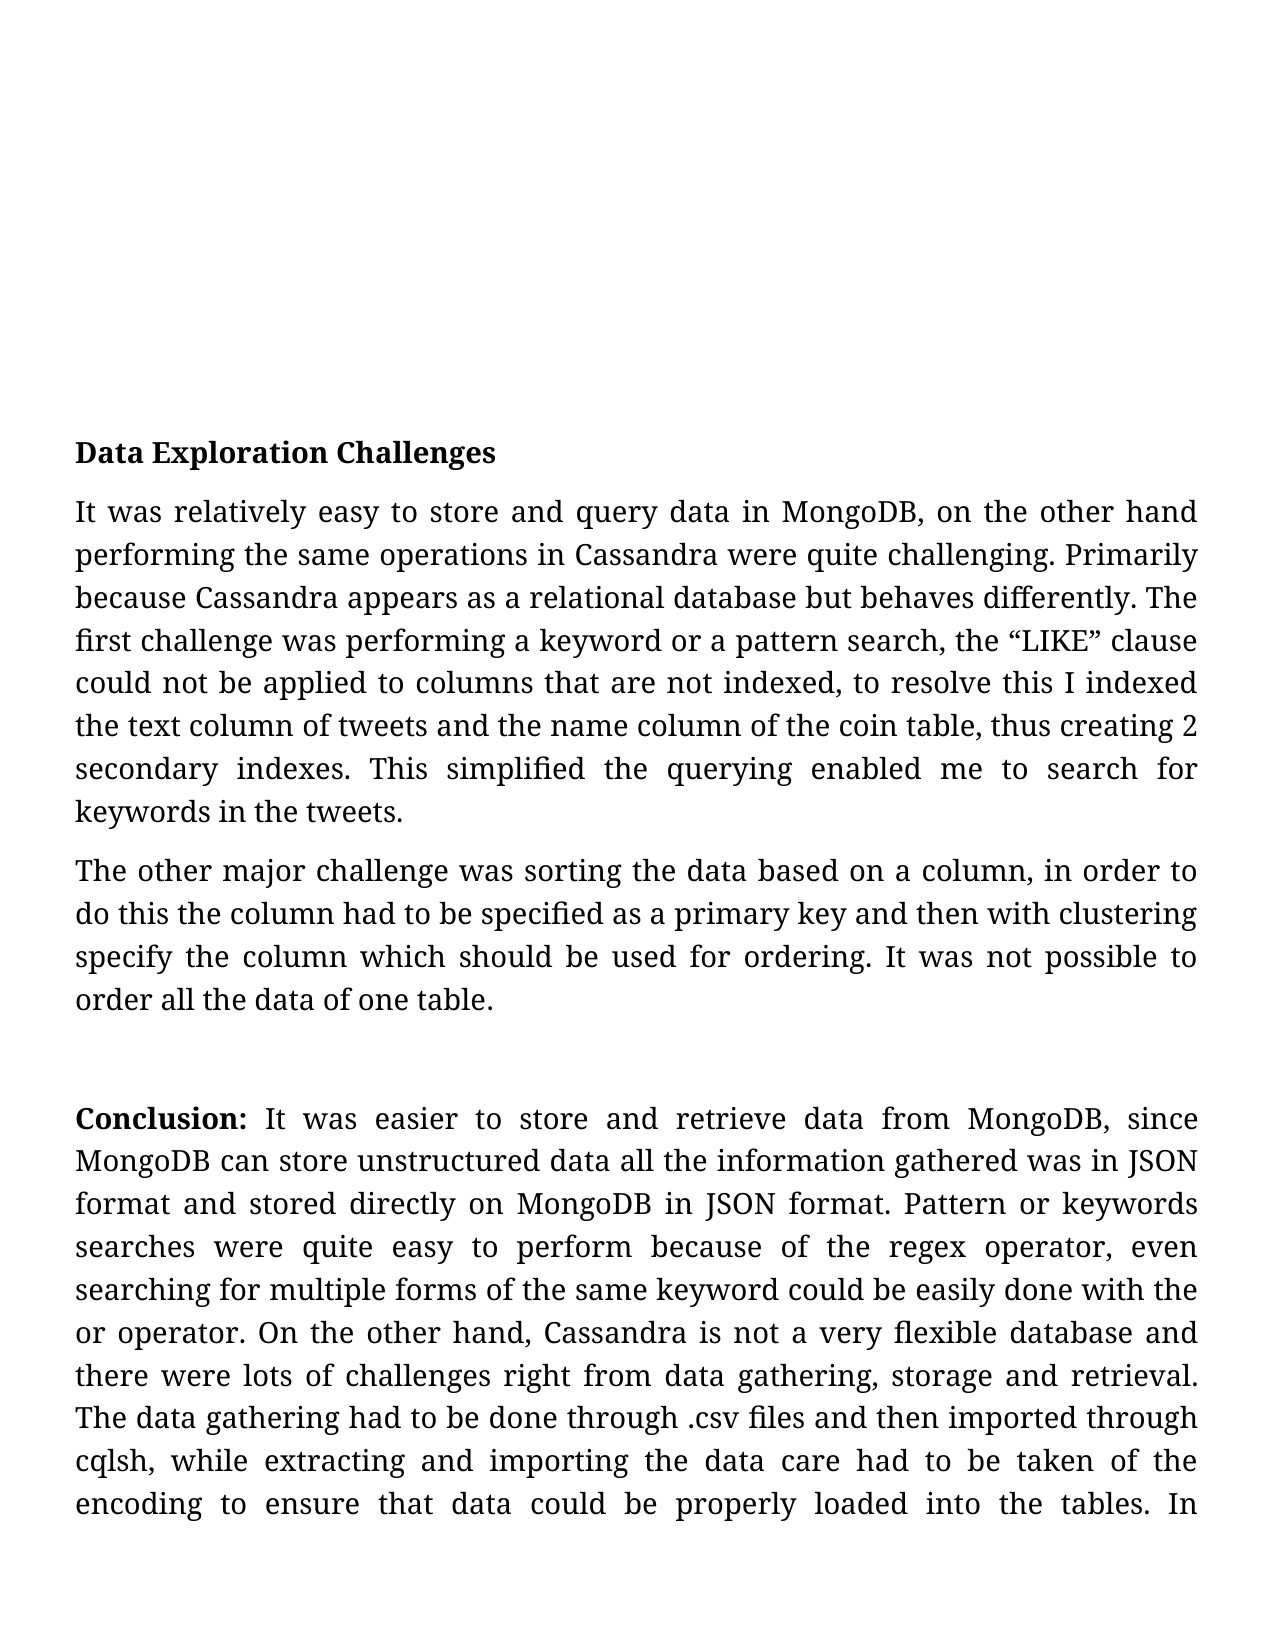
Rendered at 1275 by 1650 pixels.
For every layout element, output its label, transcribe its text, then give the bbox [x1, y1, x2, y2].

text Data Exploration Challenges [75, 432, 1200, 472]
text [75, 1098, 1200, 1523]
text The other major challenge was sorting the data based on a column, in order to do this the column had to be specified as a primary key and then with clustering specify the column which should be used for ordering. It was not possible to order all the data of one table. [75, 851, 1200, 1019]
text It was relatively easy to store and query data in MongoDB, on the other hand performing the same operations in Cassandra were quite challenging. Primarily because Cassandra appears as a relational database but behaves differently. The first challenge was performing a keyword or a pattern search, the “LIKE” clause could not be applied to columns that are not indexed, to resolve this I indexed the text column of tweets and the name column of the coin table, thus creating 2 secondary indexes. This simplified the querying enabled me to search for keywords in the tweets. [75, 491, 1200, 831]
